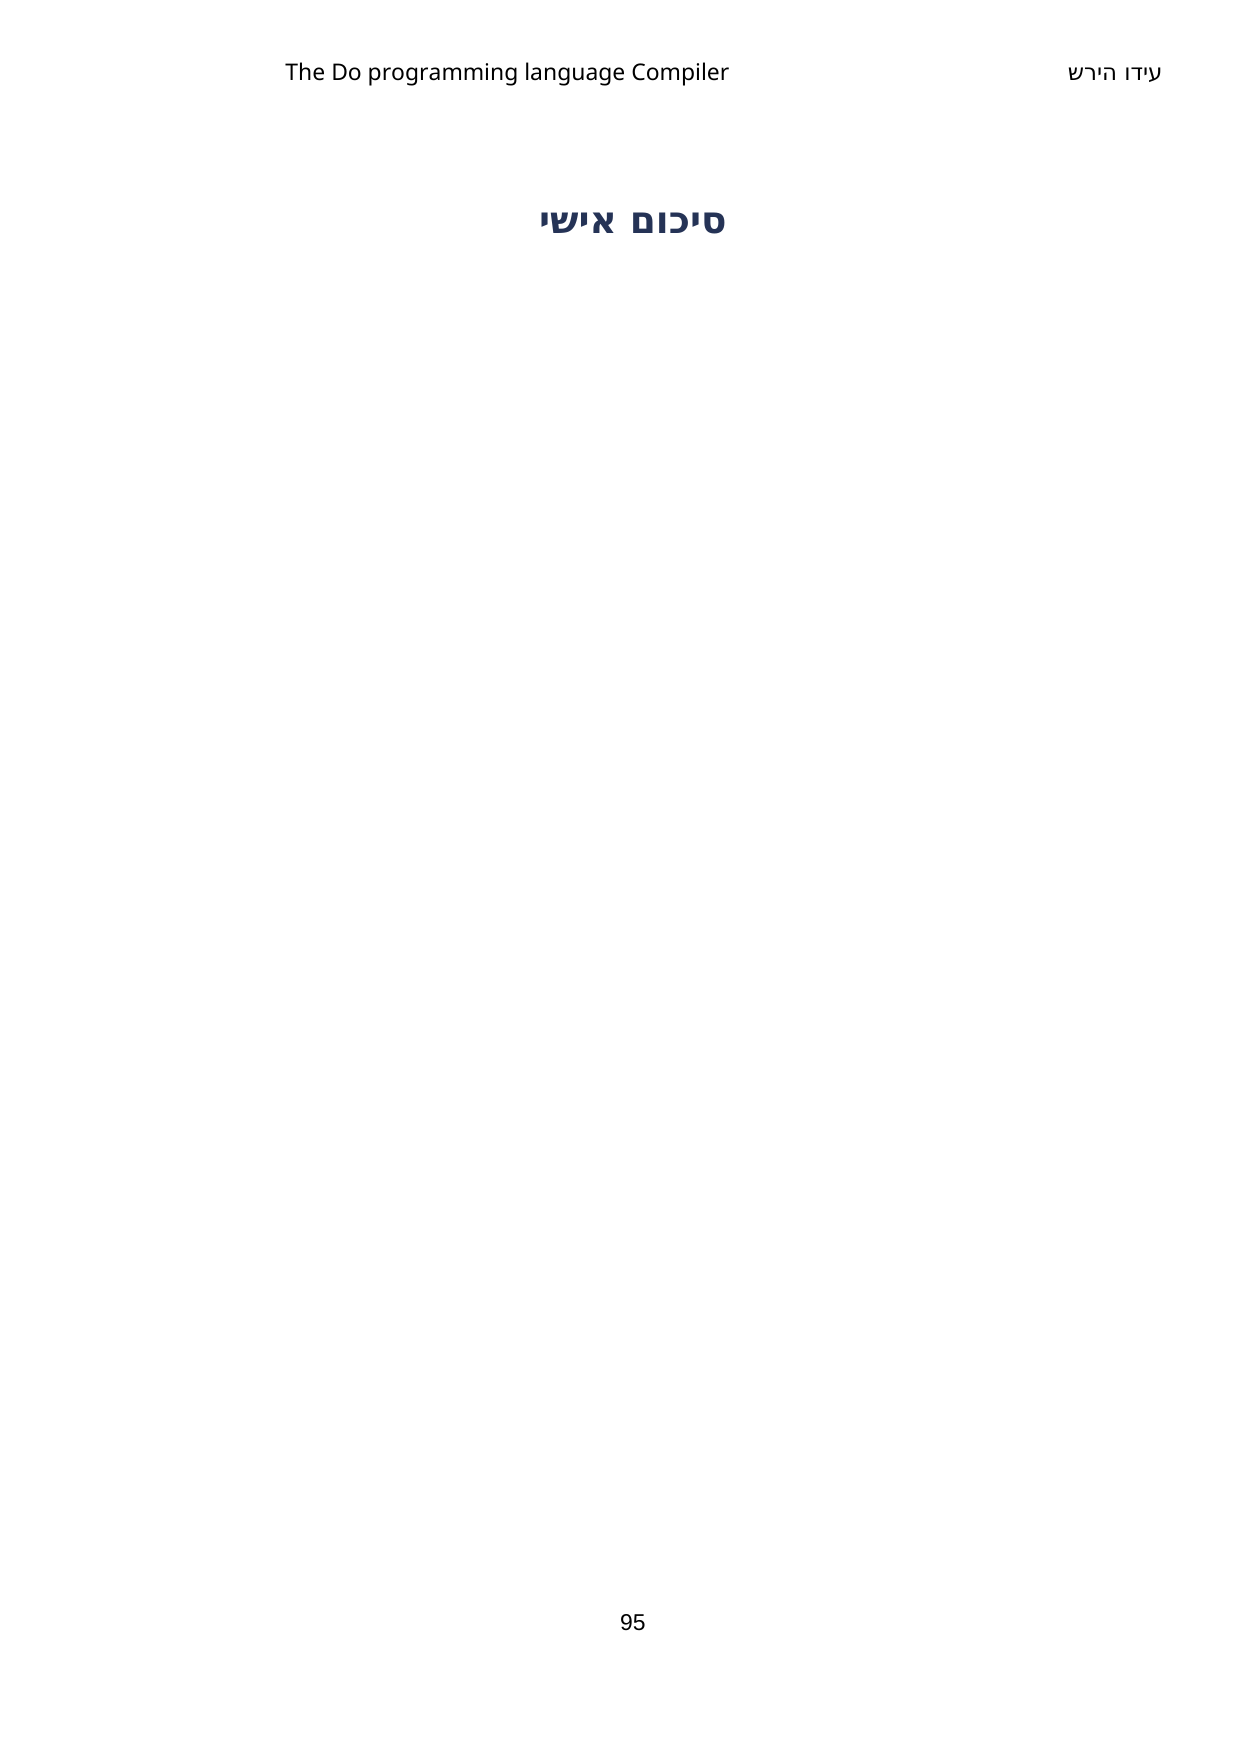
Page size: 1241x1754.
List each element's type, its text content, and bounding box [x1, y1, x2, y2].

subtitle סיכום אישי [103, 198, 1162, 242]
